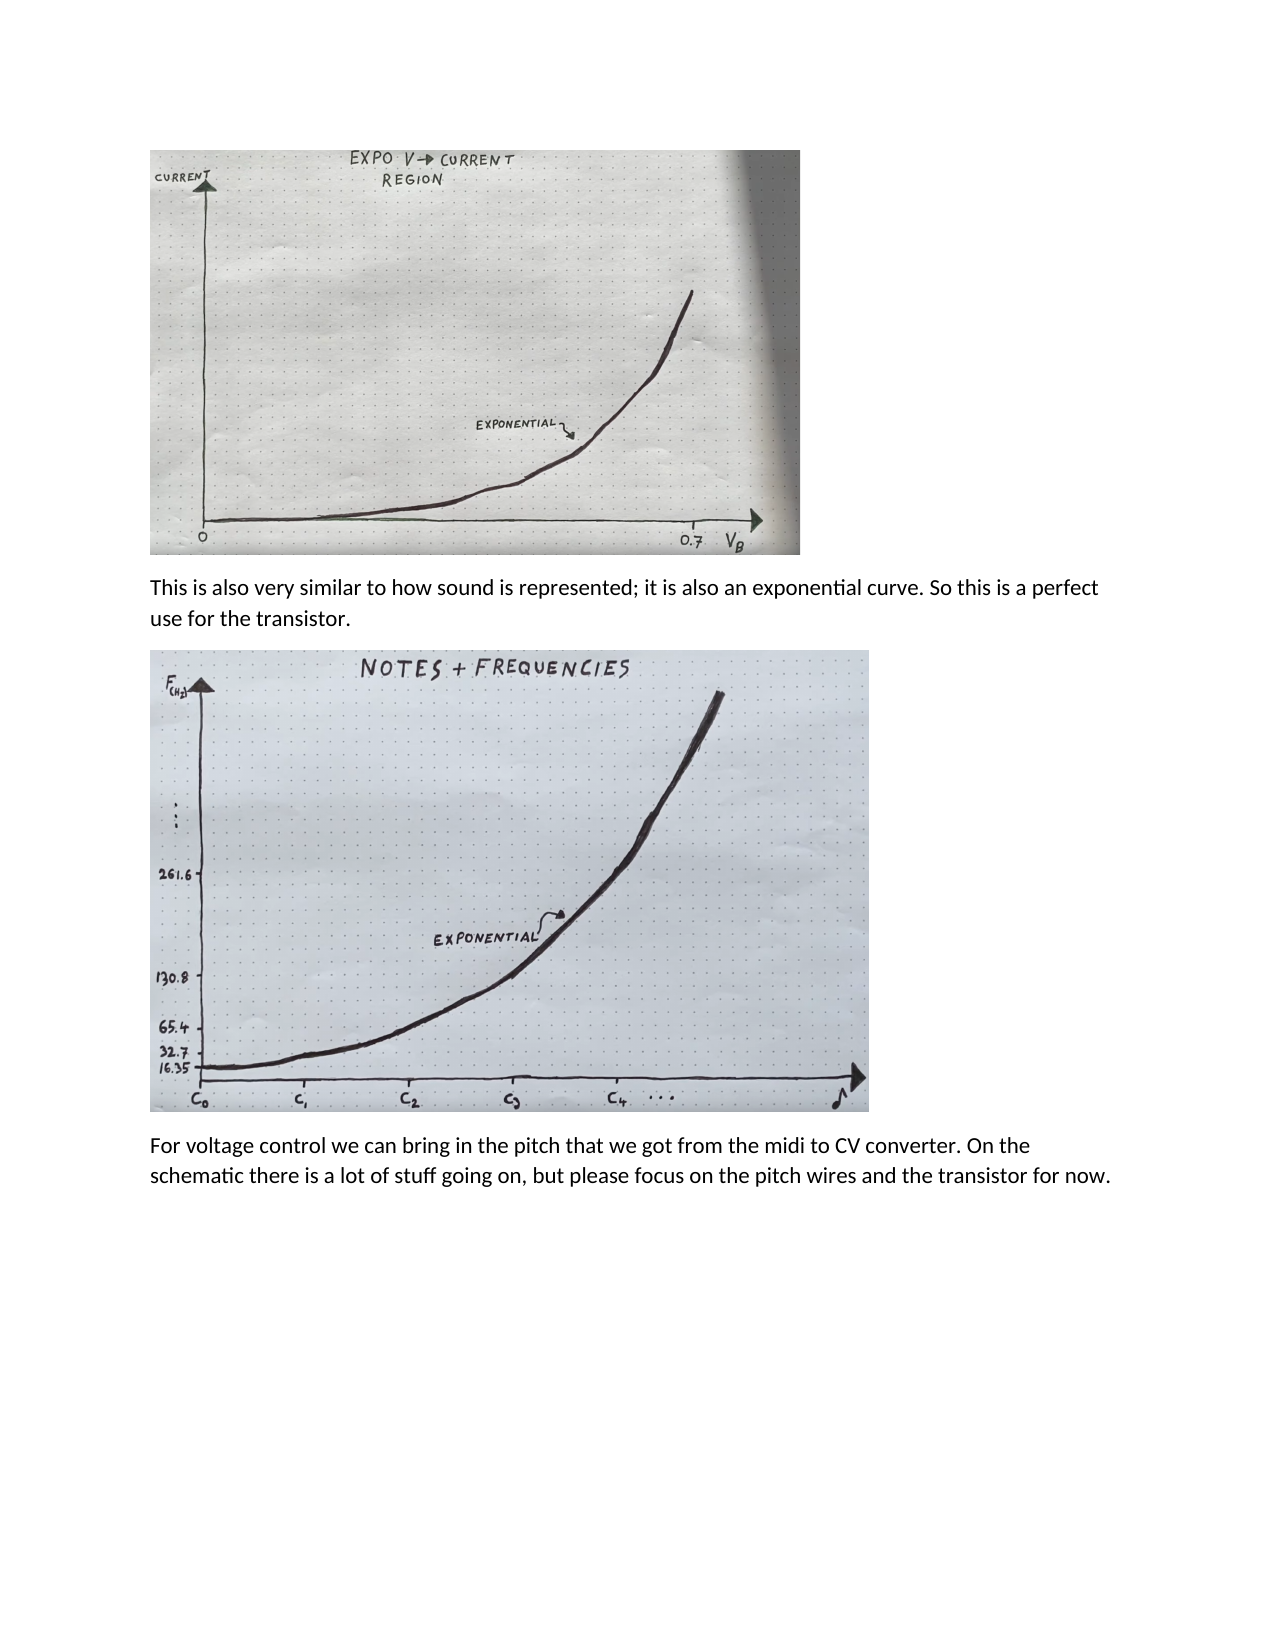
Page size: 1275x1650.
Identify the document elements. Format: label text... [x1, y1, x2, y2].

picture [150, 150, 800, 555]
text This is also very similar to how sound is represented; it is also an exponential curve. So this is a perfect use for the transistor. [150, 573, 1125, 632]
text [150, 1131, 1125, 1189]
picture [150, 650, 869, 1112]
